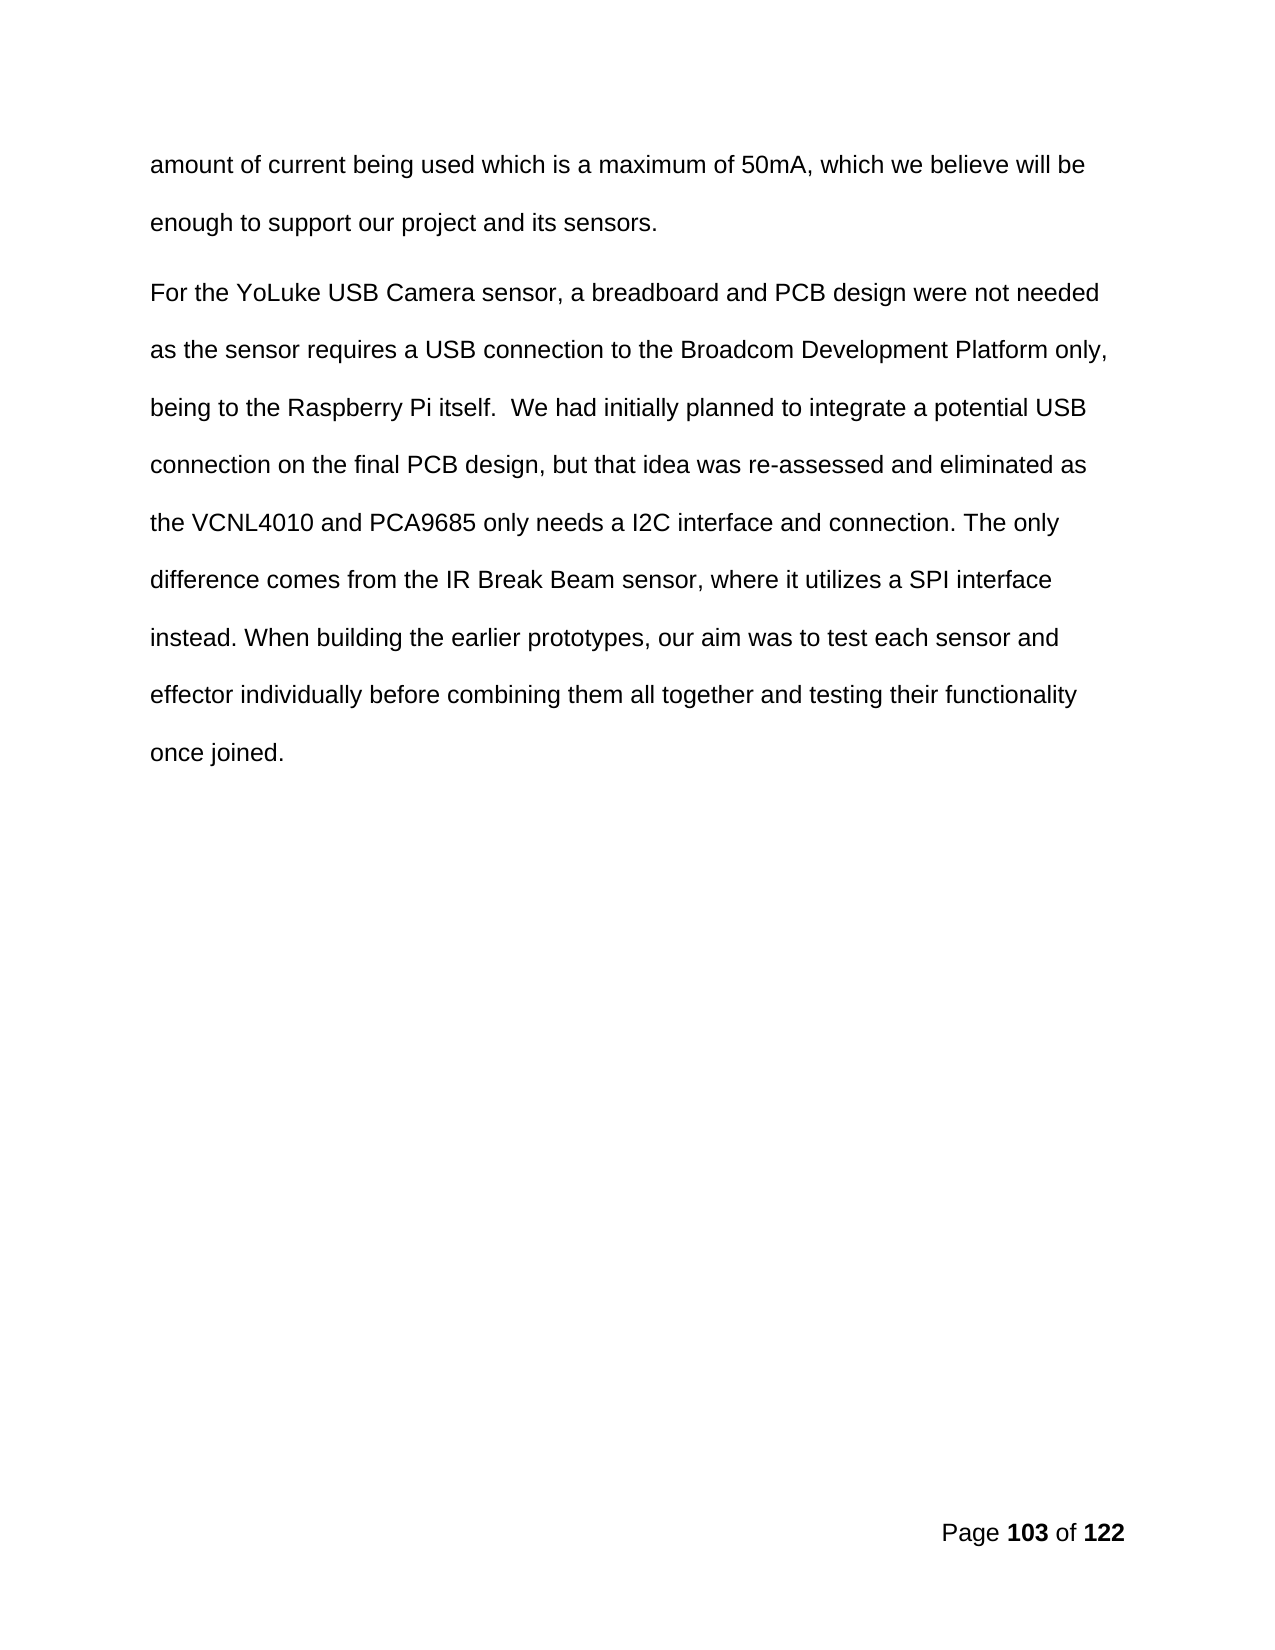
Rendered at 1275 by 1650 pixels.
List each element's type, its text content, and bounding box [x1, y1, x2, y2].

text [150, 150, 1125, 236]
text For the YoLuke USB Camera sensor, a breadboard and PCB design were not needed as the sensor requires a USB connection to the Broadcom Development Platform only, being to the Raspberry Pi itself. We had initially planned to integrate a potential USB connection on the final PCB design, but that idea was re-assessed and eliminated as the VCNL4010 and PCA9685 only needs a I2C interface and connection. The only difference comes from the IR Break Beam sensor, where it utilizes a SPI interface instead. When building the earlier prototypes, our aim was to test each sensor and effector individually before combining them all together and testing their functionality once joined. [150, 277, 1125, 766]
